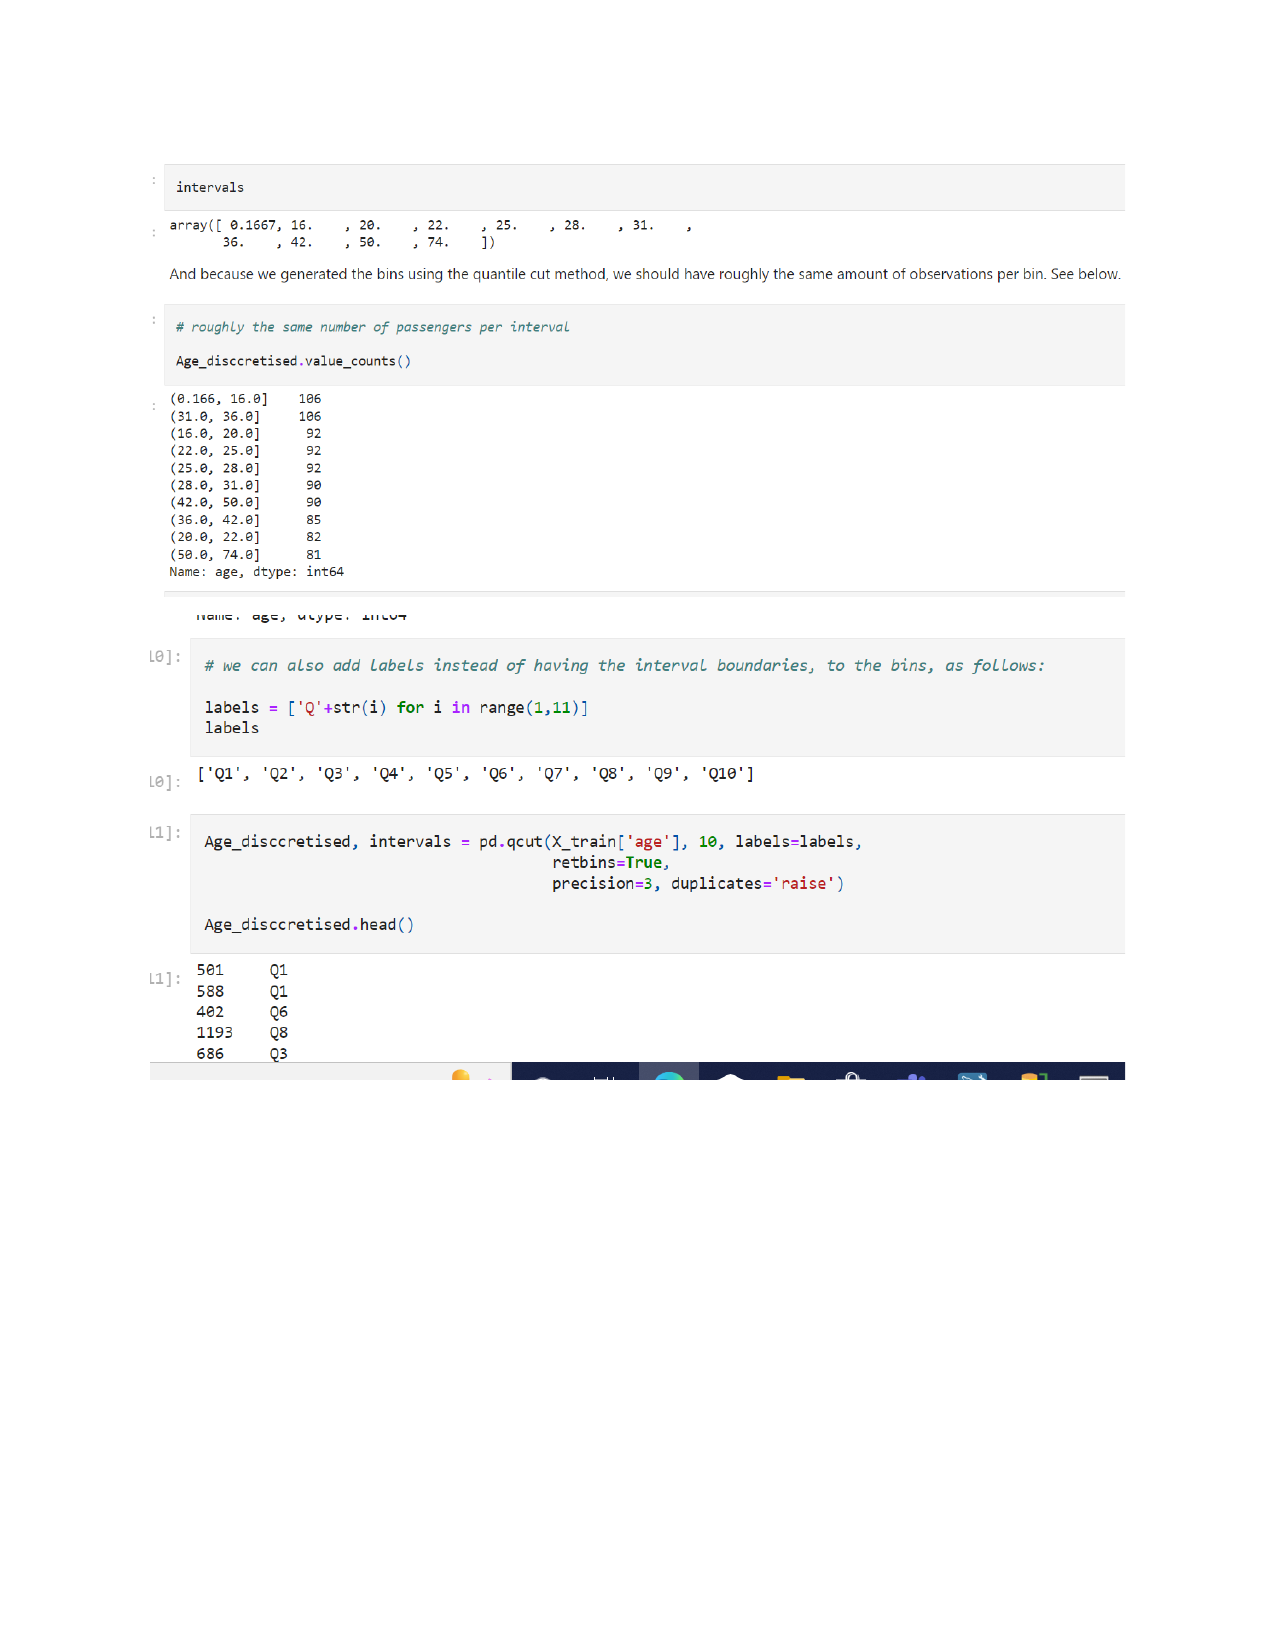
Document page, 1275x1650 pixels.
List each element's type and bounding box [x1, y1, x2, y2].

picture [150, 615, 1125, 1080]
picture [150, 150, 1125, 597]
